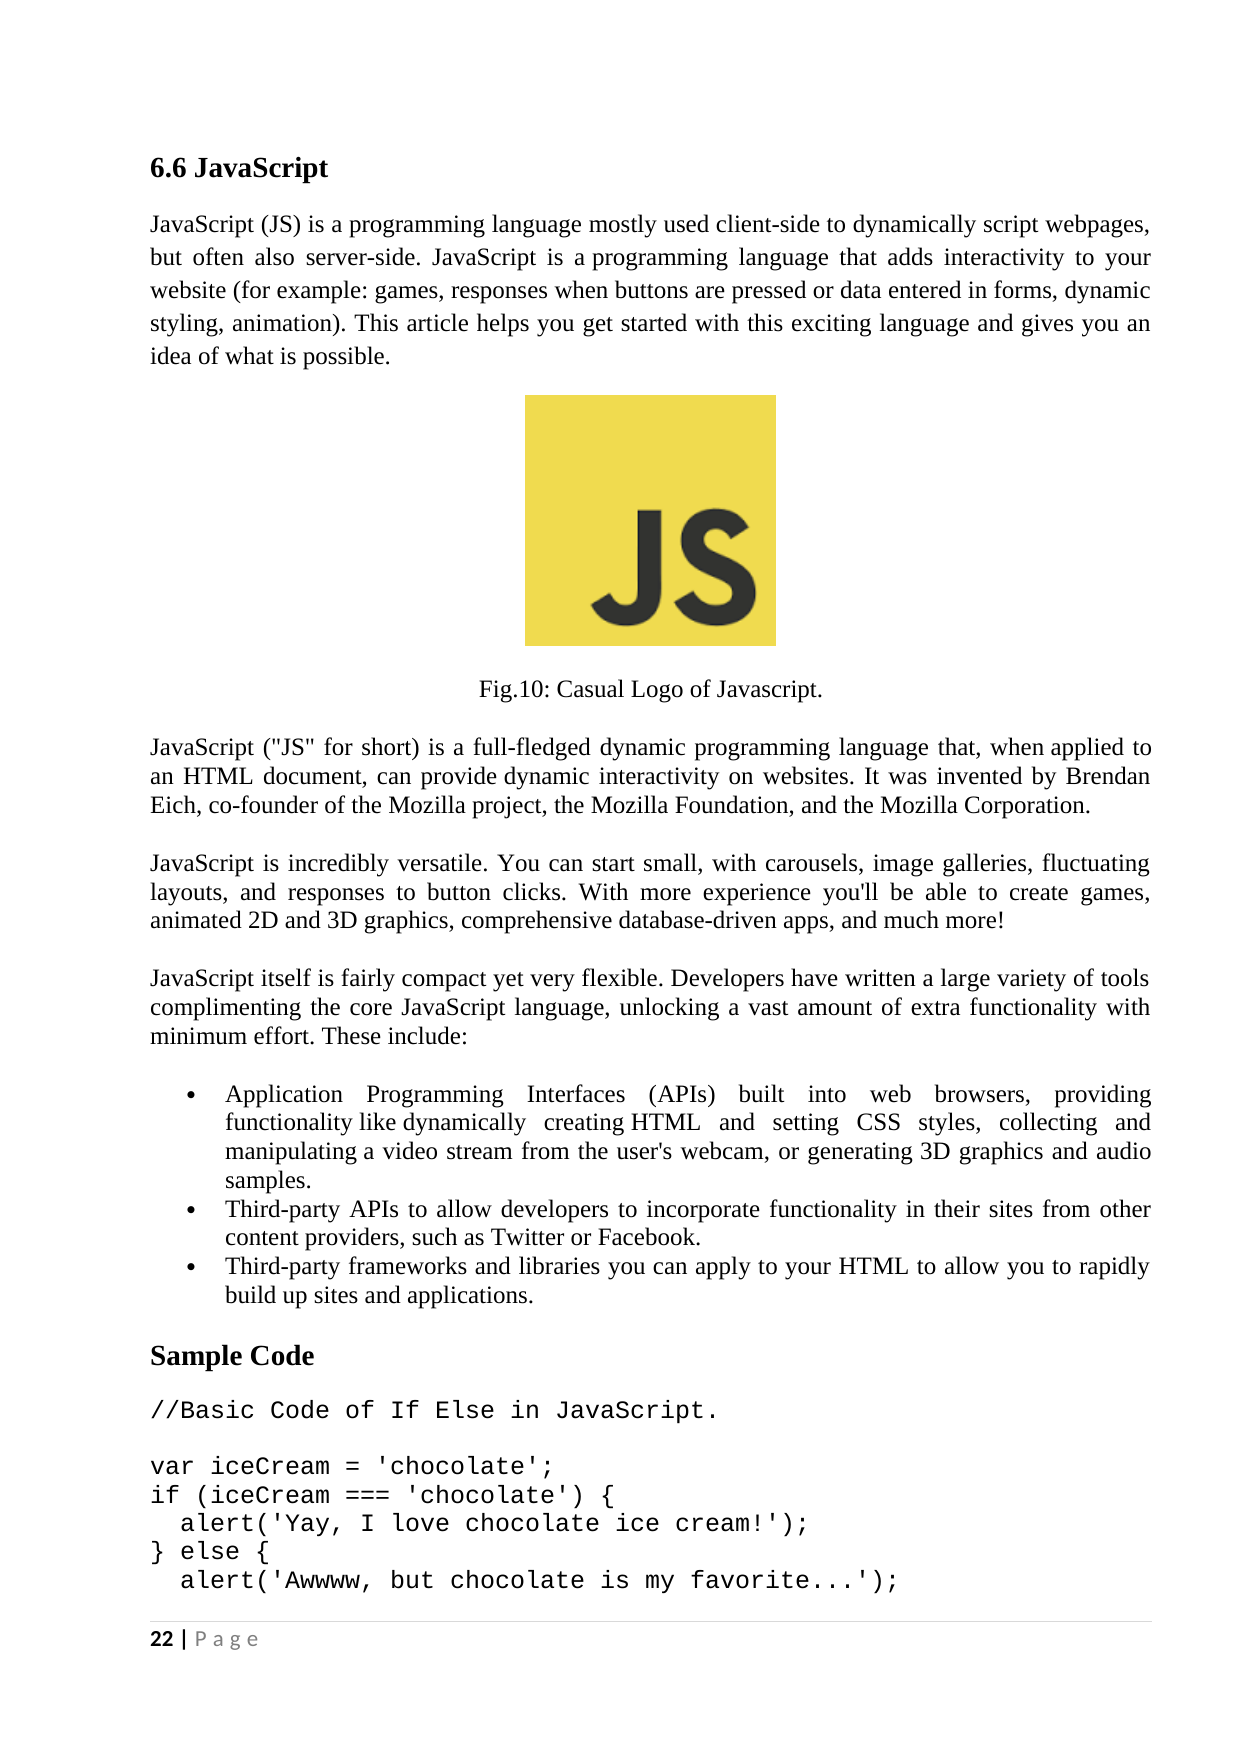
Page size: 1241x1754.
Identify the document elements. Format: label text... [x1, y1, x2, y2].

list Third-party APIs to allow developers to incorporate functionality in their sites from other content providers, such as Twitter or Facebook. [187, 1194, 1152, 1251]
text JavaScript (JS) is a programming language mostly used client-side to dynamically script webpages, but often also server-side. JavaScript is a programming language that adds interactivity to your website (for example: games, responses when buttons are pressed or data entered in forms, dynamic styling, animation). This article helps you get started with this exciting language and gives you an idea of what is possible. [150, 209, 1152, 370]
text JavaScript is incredibly versatile. You can start small, with carousels, image galleries, fluctuating layouts, and responses to button clicks. With more experience you'll be able to create games, animated 2D and 3D graphics, comprehensive database-driven apps, and much more! [150, 848, 1152, 934]
text } else { [150, 1539, 1152, 1567]
picture [525, 395, 776, 646]
list Third-party frameworks and libraries you can apply to your HTML to allow you to rapidly build up sites and applications. [187, 1251, 1152, 1309]
text alert('Awwww, but chocolate is my favorite...'); [150, 1567, 1152, 1596]
text JavaScript itself is fairly compact yet very flexible. Developers have written a large variety of tools complimenting the core JavaScript language, unlocking a vast amount of extra functionality with minimum effort. These include: [150, 963, 1152, 1049]
text if (iceCream === 'chocolate') { [150, 1482, 1152, 1511]
text Fig.10: Casual Logo of Javascript. [150, 674, 1152, 703]
text var iceCream = 'chocolate'; [150, 1454, 1152, 1482]
text 6.6 JavaScript [150, 150, 1152, 183]
text alert('Yay, I love chocolate ice cream!'); [150, 1511, 1152, 1539]
text JavaScript ("JS" for short) is a full-fledged dynamic programming language that, when applied to an HTML document, can provide dynamic interactivity on websites. It was invented by Brendan Eich, co-founder of the Mozilla project, the Mozilla Foundation, and the Mozilla Corporation. [150, 732, 1152, 819]
list Application Programming Interfaces (APIs) built into web browsers, providing functionality like dynamically creating HTML and setting CSS styles, collecting and manipulating a video stream from the user's webcam, or generating 3D graphics and audio samples. [187, 1079, 1152, 1194]
text Sample Code [150, 1338, 1152, 1371]
text //Basic Code of If Else in JavaScript. [150, 1397, 1152, 1426]
